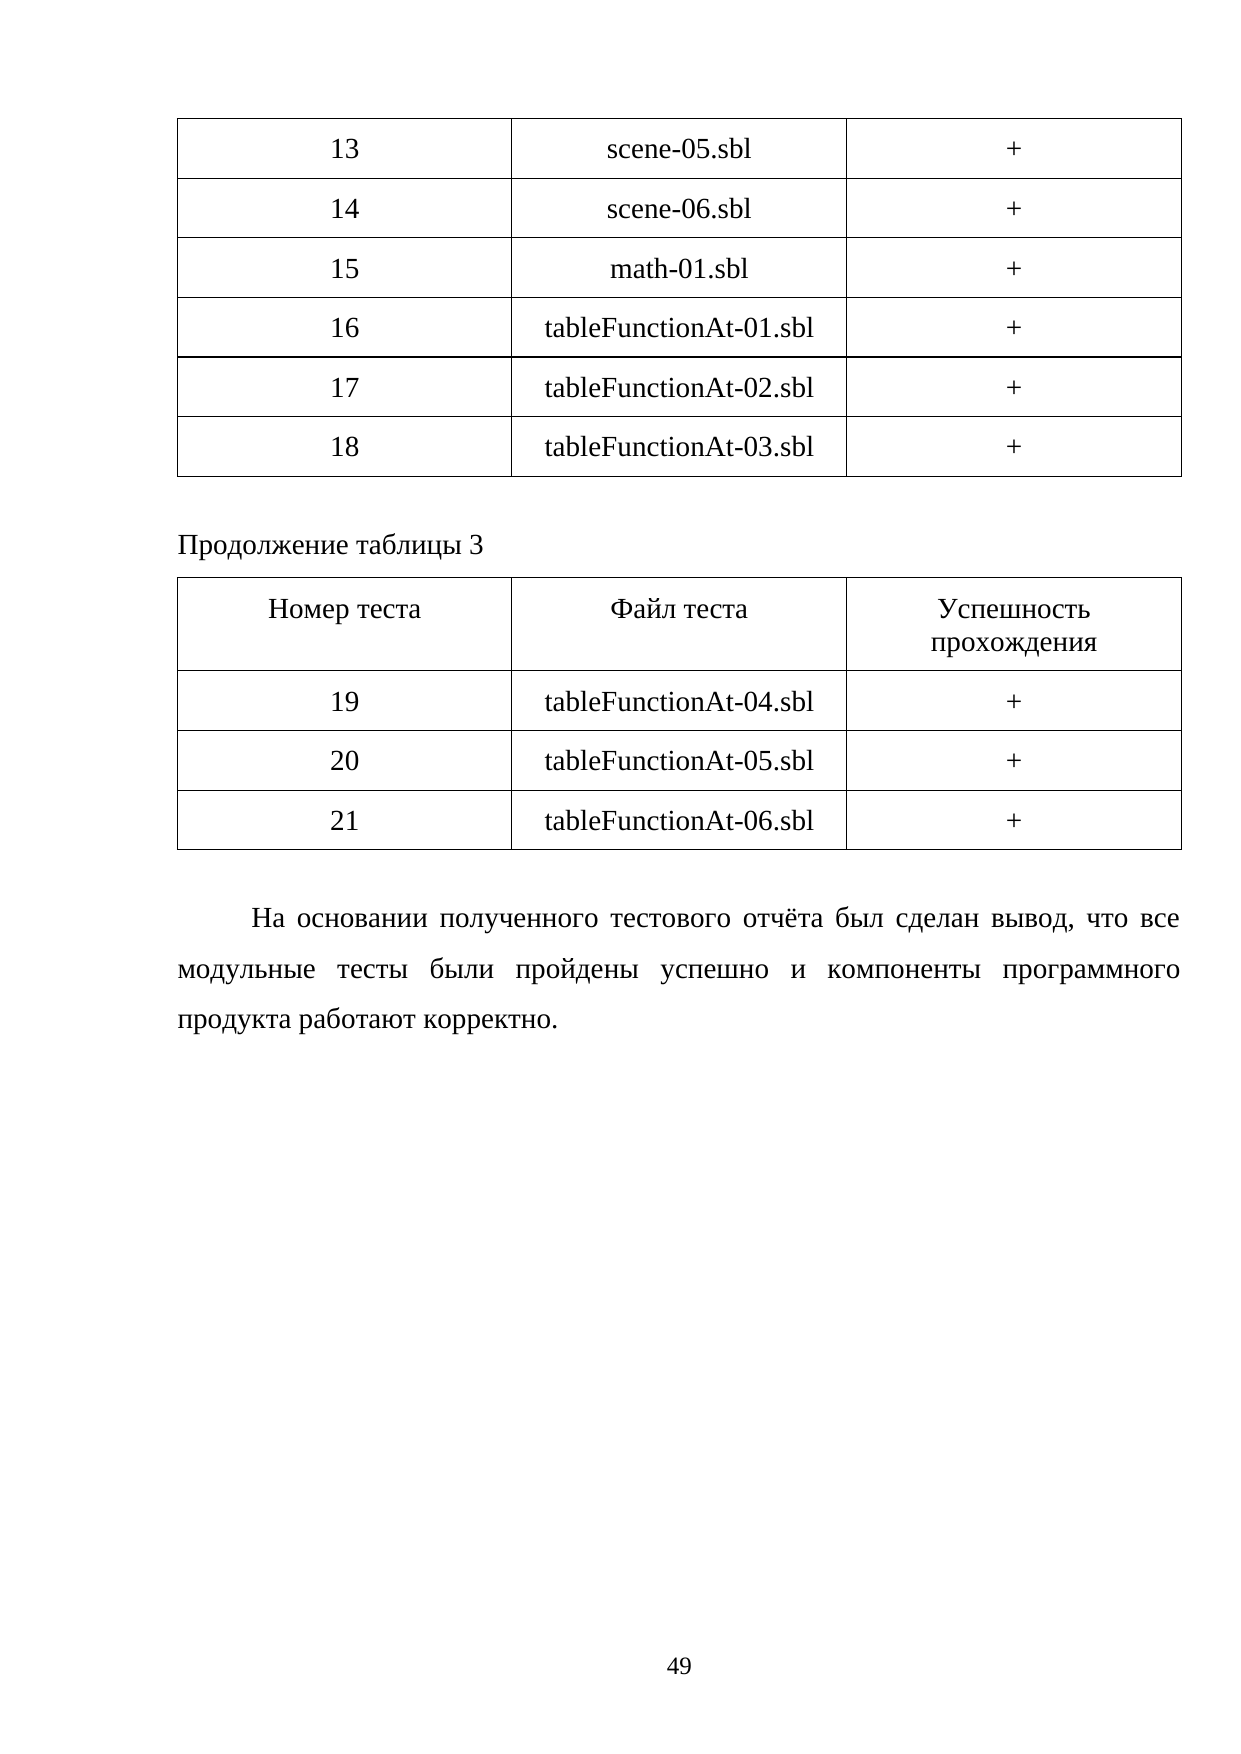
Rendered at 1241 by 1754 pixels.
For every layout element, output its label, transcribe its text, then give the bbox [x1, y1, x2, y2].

table_cell + [847, 731, 1181, 789]
table_cell 18 [178, 417, 511, 476]
table_cell 20 [178, 731, 511, 789]
table_cell + [847, 417, 1181, 476]
table_header Файл теста [512, 578, 846, 670]
text Продолжение таблицы 3 [177, 527, 1181, 561]
table_cell + [847, 298, 1181, 356]
table_header Успешность прохождения [847, 578, 1181, 670]
table_cell tableFunctionAt-04.sbl [512, 671, 846, 730]
table_cell + [847, 238, 1181, 297]
table_cell + [847, 791, 1181, 849]
table_cell tableFunctionAt-05.sbl [512, 731, 846, 789]
table_cell 15 [178, 238, 511, 297]
table_cell 19 [178, 671, 511, 730]
table_cell + [847, 358, 1181, 416]
table_cell tableFunctionAt-06.sbl [512, 791, 846, 849]
table_cell 16 [178, 298, 511, 356]
table_cell scene-05.sbl [512, 119, 846, 178]
table_cell 14 [178, 179, 511, 237]
table_cell + [847, 179, 1181, 237]
table_cell math-01.sbl [512, 238, 846, 297]
table_cell tableFunctionAt-02.sbl [512, 358, 846, 416]
table_cell + [847, 119, 1181, 178]
text На основании полученного тестового отчёта был сделан вывод, что все модульные тесты были пройдены успешно и компоненты программного продукта работают корректно. [177, 901, 1181, 1035]
table_cell 17 [178, 358, 511, 416]
table_cell tableFunctionAt-03.sbl [512, 417, 846, 476]
table_cell 21 [178, 791, 511, 849]
table_cell + [847, 671, 1181, 730]
table_cell tableFunctionAt-01.sbl [512, 298, 846, 356]
table_cell scene-06.sbl [512, 179, 846, 237]
table_header Номер теста [178, 578, 511, 670]
table_cell 13 [178, 119, 511, 178]
